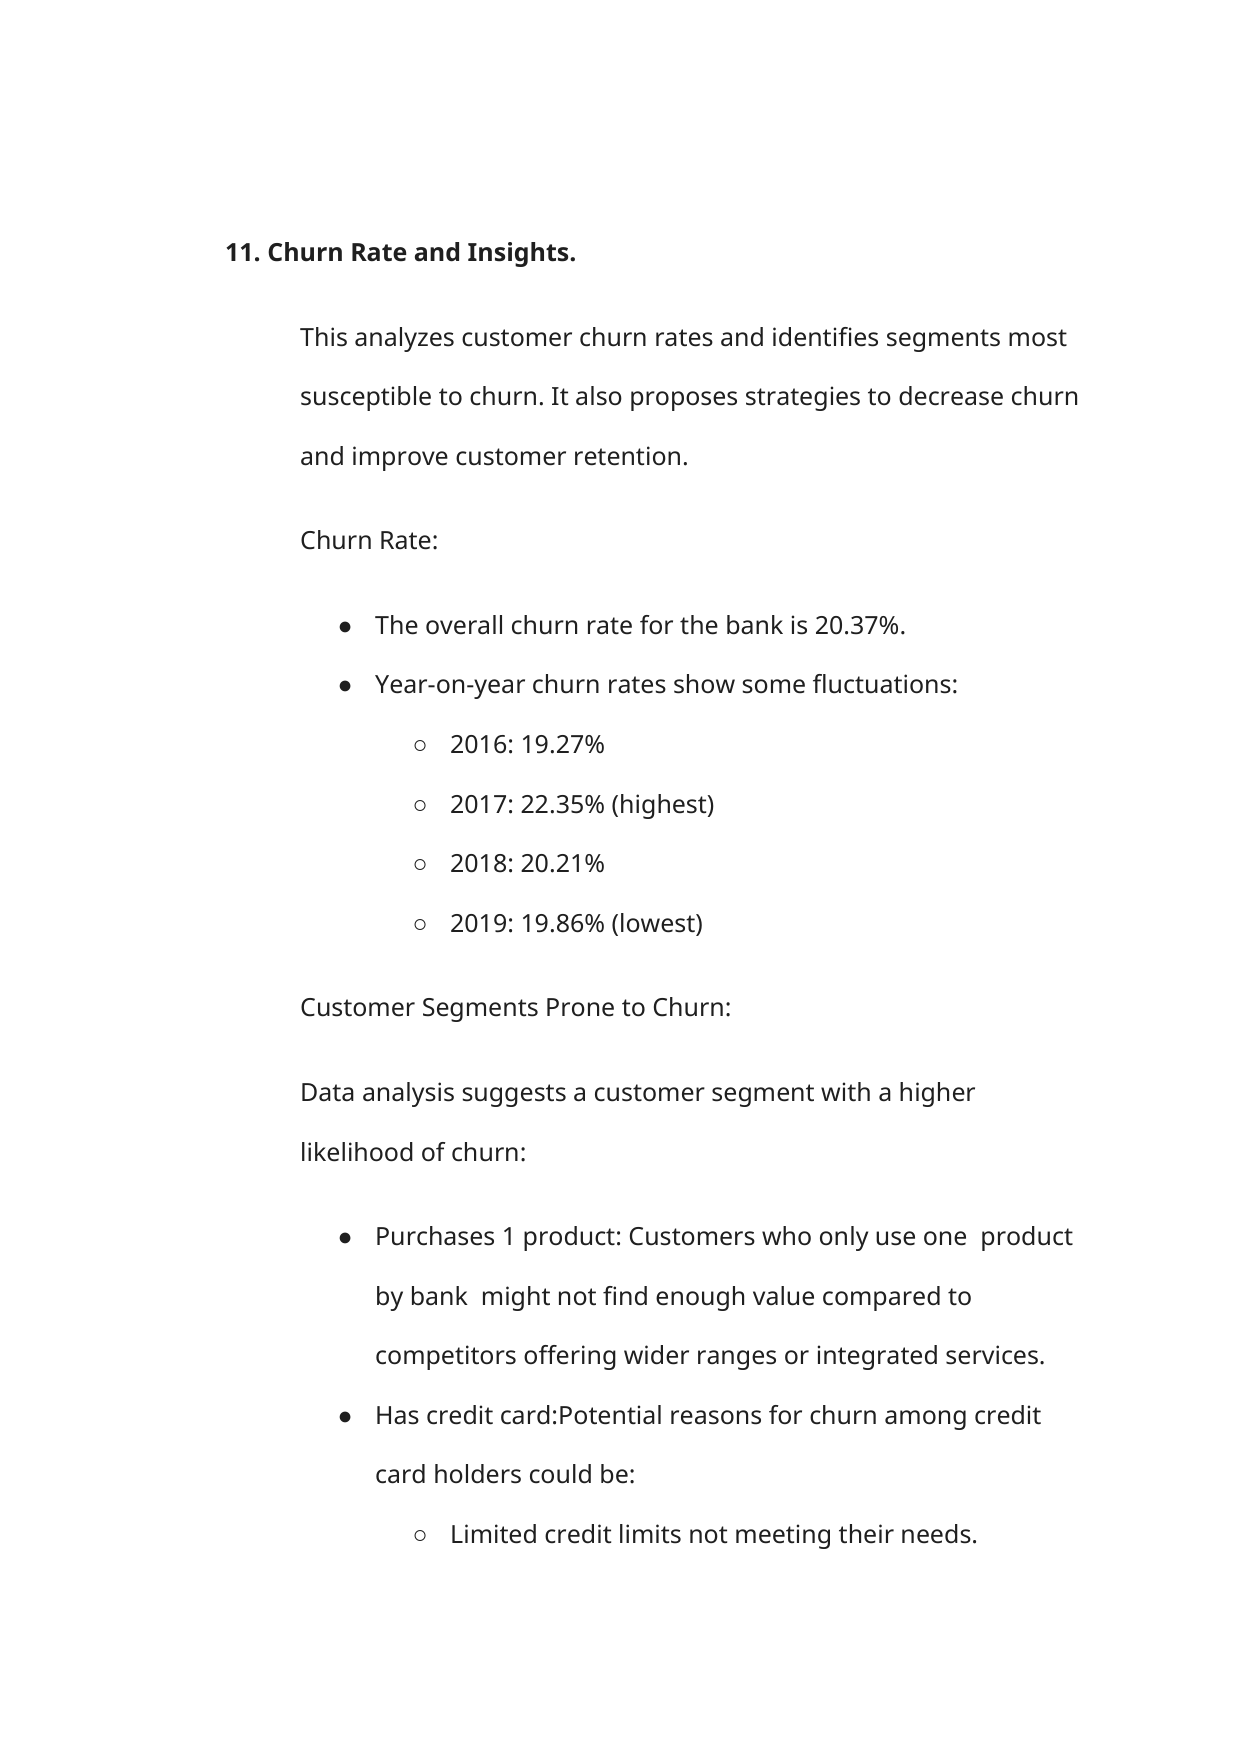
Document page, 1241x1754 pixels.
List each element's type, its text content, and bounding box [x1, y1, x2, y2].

text Churn Rate: [300, 523, 1090, 557]
list 2017: 22.35% (highest) [412, 786, 1090, 820]
list Year-on-year churn rates show some fluctuations: [337, 667, 1090, 701]
list 2019: 19.86% (lowest) [412, 905, 1090, 939]
text Data analysis suggests a customer segment with a higher likelihood of churn: [300, 1074, 1090, 1168]
text 11. Churn Rate and Insights. [225, 234, 1090, 269]
list 2016: 19.27% [412, 727, 1090, 761]
list Limited credit limits not meeting their needs. [412, 1517, 1090, 1551]
list The overall churn rate for the bank is 20.37%. [337, 607, 1090, 642]
list 2018: 20.21% [412, 846, 1090, 880]
text Customer Segments Prone to Churn: [300, 990, 1090, 1024]
list Purchases 1 product: Customers who only use one product by bank might not find enough value compared to competitors offering wider ranges or integrated services. [337, 1219, 1090, 1372]
list Has credit card:Potential reasons for churn among credit card holders could be: [337, 1397, 1090, 1491]
text This analyzes customer churn rates and identifies segments most susceptible to churn. It also proposes strategies to decrease churn and improve customer retention. [300, 319, 1090, 472]
